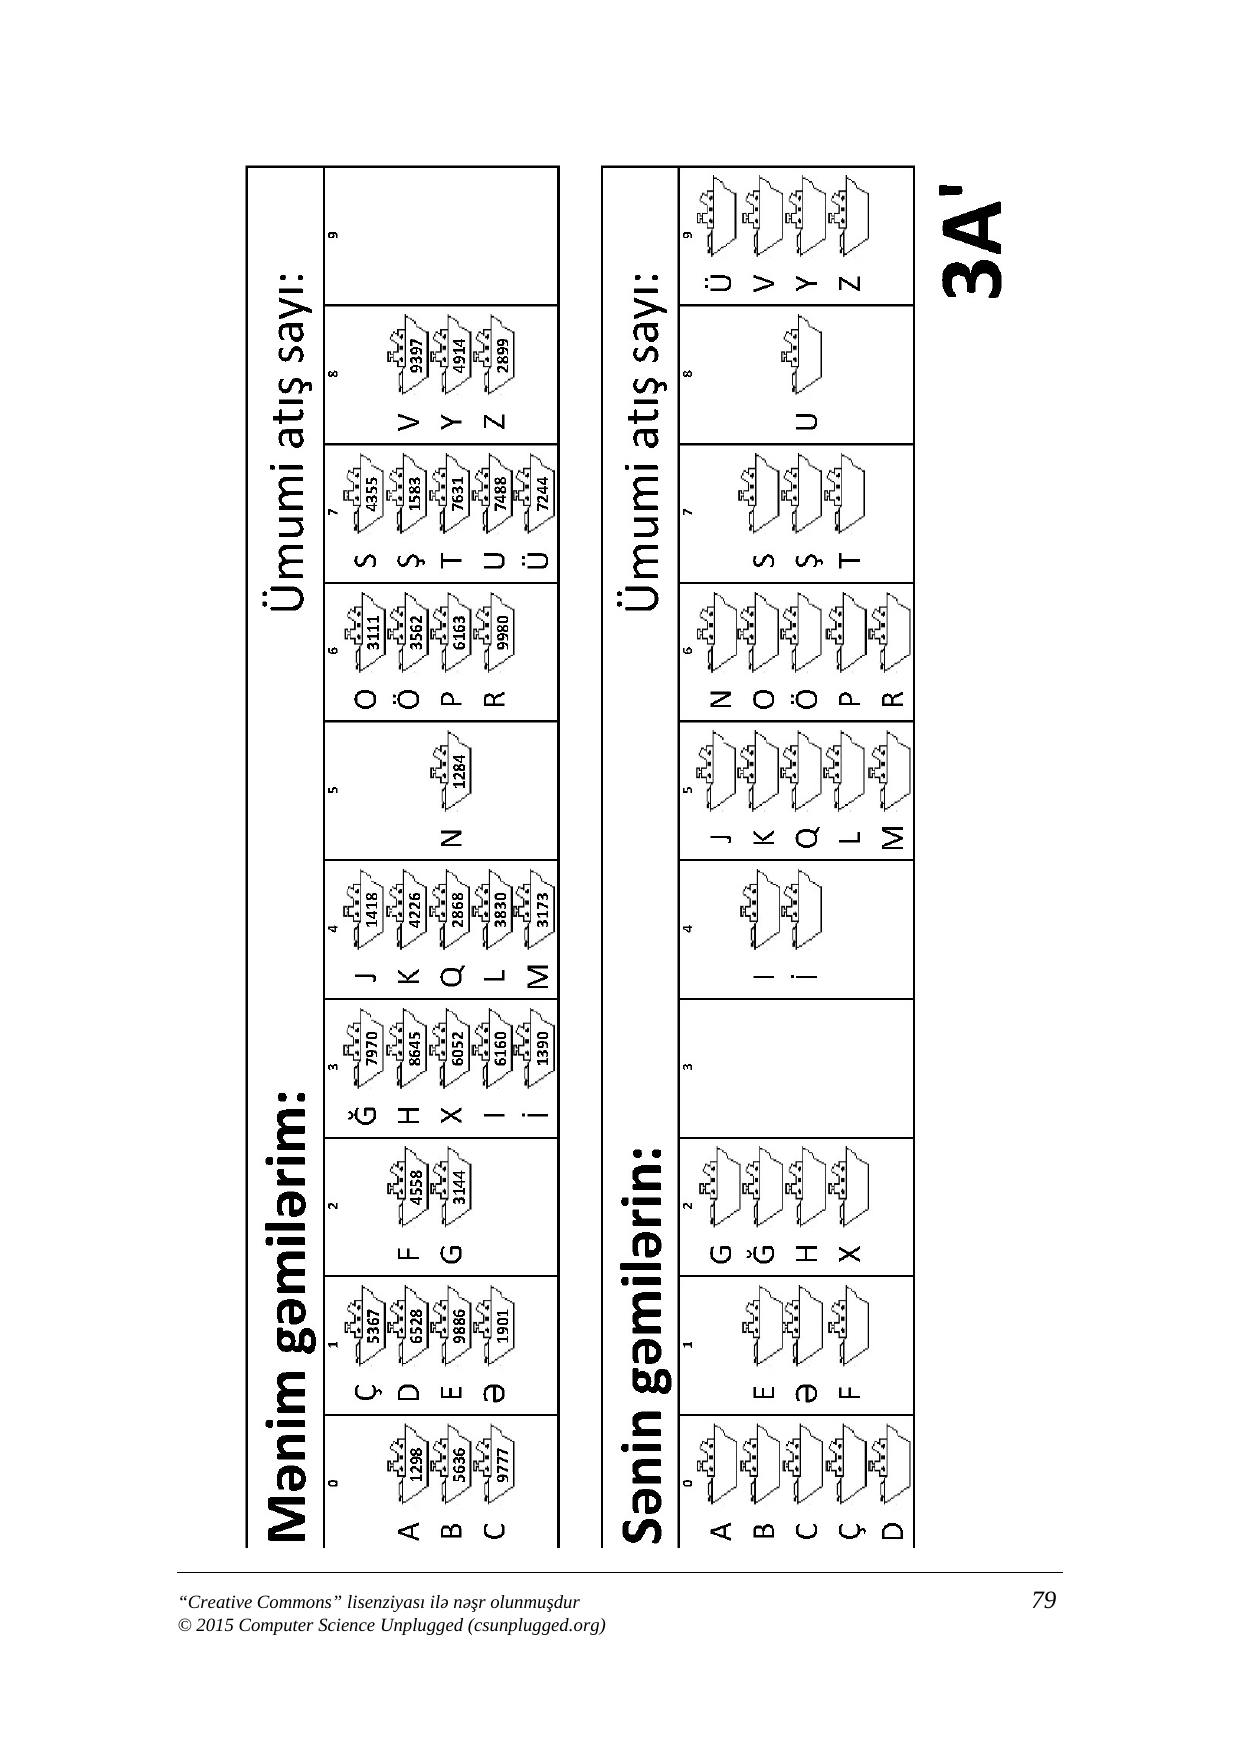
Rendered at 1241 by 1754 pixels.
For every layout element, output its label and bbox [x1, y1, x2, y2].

picture [236, 147, 1015, 1548]
